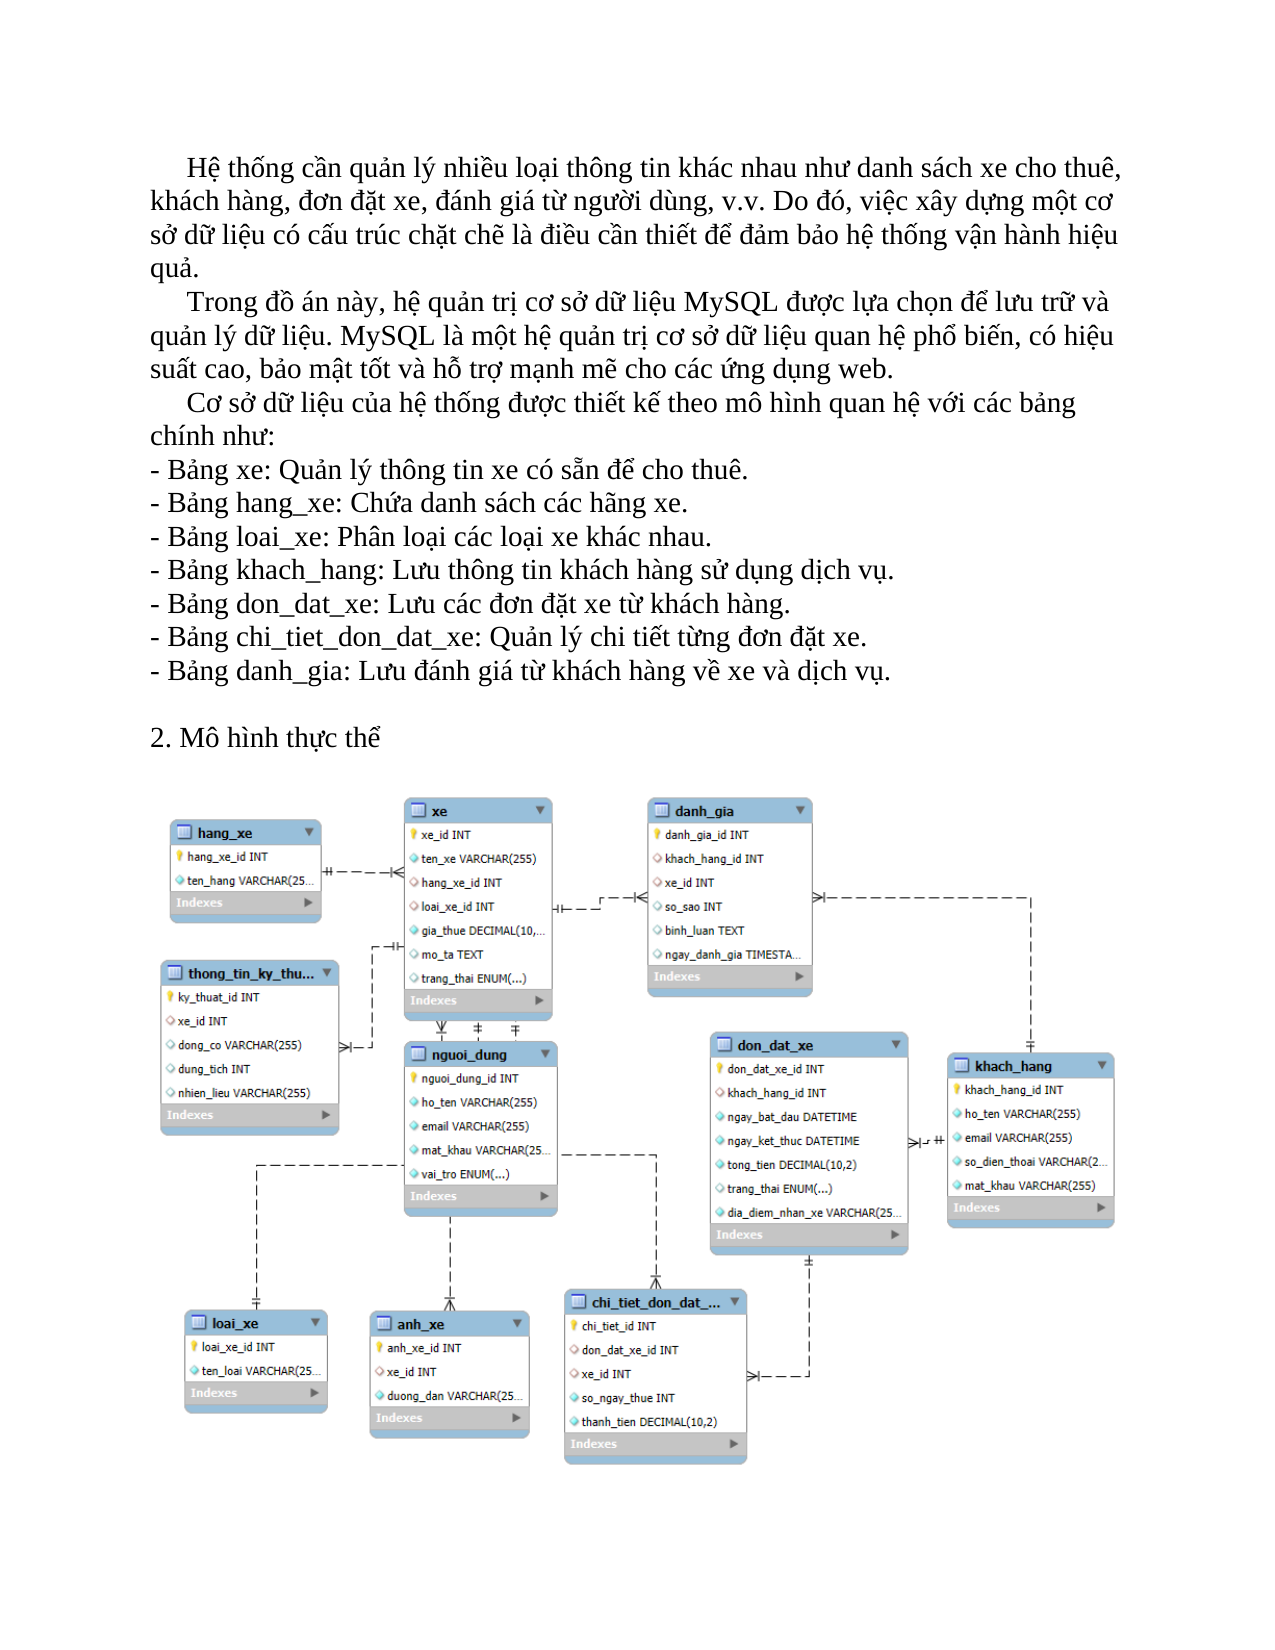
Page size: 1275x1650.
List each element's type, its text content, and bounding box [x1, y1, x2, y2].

text - Bảng loai_xe: Phân loại các loại xe khác nhau. [150, 519, 1125, 552]
text 2. Mô hình thực thể [150, 720, 1125, 754]
picture [150, 787, 1124, 1474]
text Hệ thống cần quản lý nhiều loại thông tin khác nhau như danh sách xe cho thuê, khách hàng, đơn đặt xe, đánh giá từ người dùng, v.v. Do đó, việc xây dựng một cơ sở dữ liệu có cấu trúc chặt chẽ là điều cần thiết để đảm bảo hệ thống vận hành hiệu quả. [150, 150, 1125, 284]
text - Bảng don_dat_xe: Lưu các đơn đặt xe từ khách hàng. [150, 586, 1125, 619]
text Trong đồ án này, hệ quản trị cơ sở dữ liệu MySQL được lựa chọn để lưu trữ và quản lý dữ liệu. MySQL là một hệ quản trị cơ sở dữ liệu quan hệ phổ biến, có hiệu suất cao, bảo mật tốt và hỗ trợ mạnh mẽ cho các ứng dụng web. [150, 284, 1125, 385]
text - Bảng hang_xe: Chứa danh sách các hãng xe. [150, 485, 1125, 519]
text Cơ sở dữ liệu của hệ thống được thiết kế theo mô hình quan hệ với các bảng chính như: [150, 385, 1125, 452]
text - Bảng chi_tiet_don_dat_xe: Quản lý chi tiết từng đơn đặt xe. [150, 619, 1125, 653]
text - Bảng xe: Quản lý thông tin xe có sẵn để cho thuê. [150, 452, 1125, 485]
text - Bảng khach_hang: Lưu thông tin khách hàng sử dụng dịch vụ. [150, 552, 1125, 586]
text - Bảng danh_gia: Lưu đánh giá từ khách hàng về xe và dịch vụ. [150, 653, 1125, 687]
